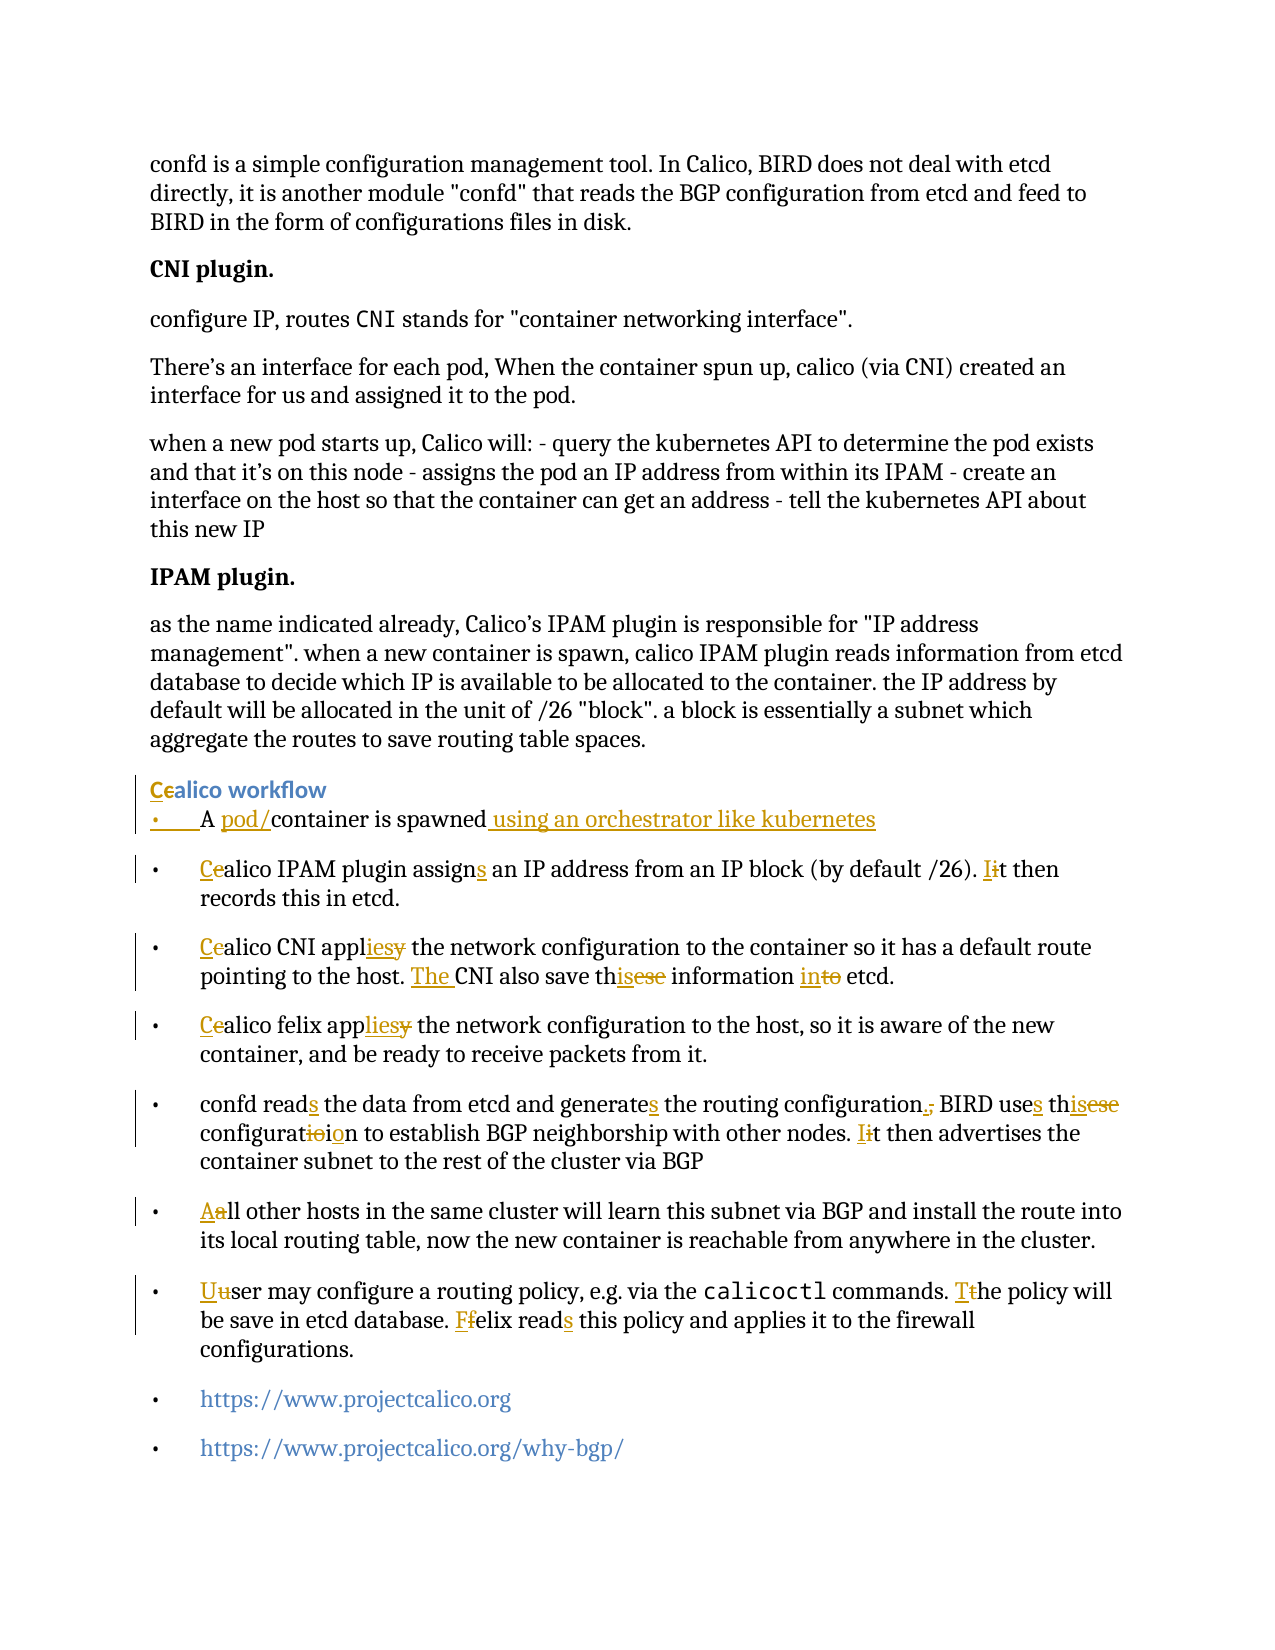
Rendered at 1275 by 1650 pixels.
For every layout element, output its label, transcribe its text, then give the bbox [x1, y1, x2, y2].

list https://www.projectcalico.org [150, 1385, 1125, 1413]
list ser may configure a routing policy, e.g. via the calicoctl commands. he policy will be save in etcd database. elix read this policy and applies it to the firewall configurations. [150, 1275, 1125, 1364]
text as the name indicated already, Calico’s IPAM plugin is responsible for "IP address management". when a new container is spawn, calico IPAM plugin reads information from etcd database to decide which IP is available to be allocated to the container. the IP address by default will be allocated in the unit of /26 "block". a block is essentially a subnet which aggregate the routes to save routing table spaces. [150, 610, 1125, 754]
text IPAM plugin. [150, 562, 1125, 591]
list https://www.projectcalico.org/why-bgp/ [150, 1434, 1125, 1463]
list alico IPAM plugin assign an IP address from an IP block (by default /26). t then records this in etcd. [150, 855, 1125, 912]
text when a new pod starts up, Calico will: - query the kubernetes API to determine the pod exists and that it’s on this node - assigns the pod an IP address from within its IPAM - create an interface on the host so that the container can get an address - tell the kubernetes API about this new IP [150, 429, 1125, 544]
list confd read the data from etcd and generate the routing configuration BIRD use th configuratin to establish BGP neighborship with other nodes. t then advertises the container subnet to the rest of the cluster via BGP [150, 1090, 1125, 1176]
text There’s an interface for each pod, When the container spun up, calico (via CNI) created an interface for us and assigned it to the pod. [150, 352, 1125, 410]
text configure IP, routes CNI stands for "container networking interface". [150, 302, 1125, 334]
list alico CNI appl the network configuration to the container so it has a default route pointing to the host. CNI also save th information etcd. [150, 933, 1125, 991]
list A container is spawned [150, 805, 1125, 834]
text CNI plugin. [150, 255, 1125, 284]
list ll other hosts in the same cluster will learn this subnet via BGP and install the route into its local routing table, now the new container is reachable from anywhere in the cluster. [150, 1197, 1125, 1254]
subtitle alico workflow [150, 774, 1125, 805]
text confd is a simple configuration management tool. In Calico, BIRD does not deal with etcd directly, it is another module "confd" that reads the BGP configuration from etcd and feed to BIRD in the form of configurations files in disk. [150, 150, 1125, 236]
list alico felix app the network configuration to the host, so it is aware of the new container, and be ready to receive packets from it. [150, 1011, 1125, 1069]
